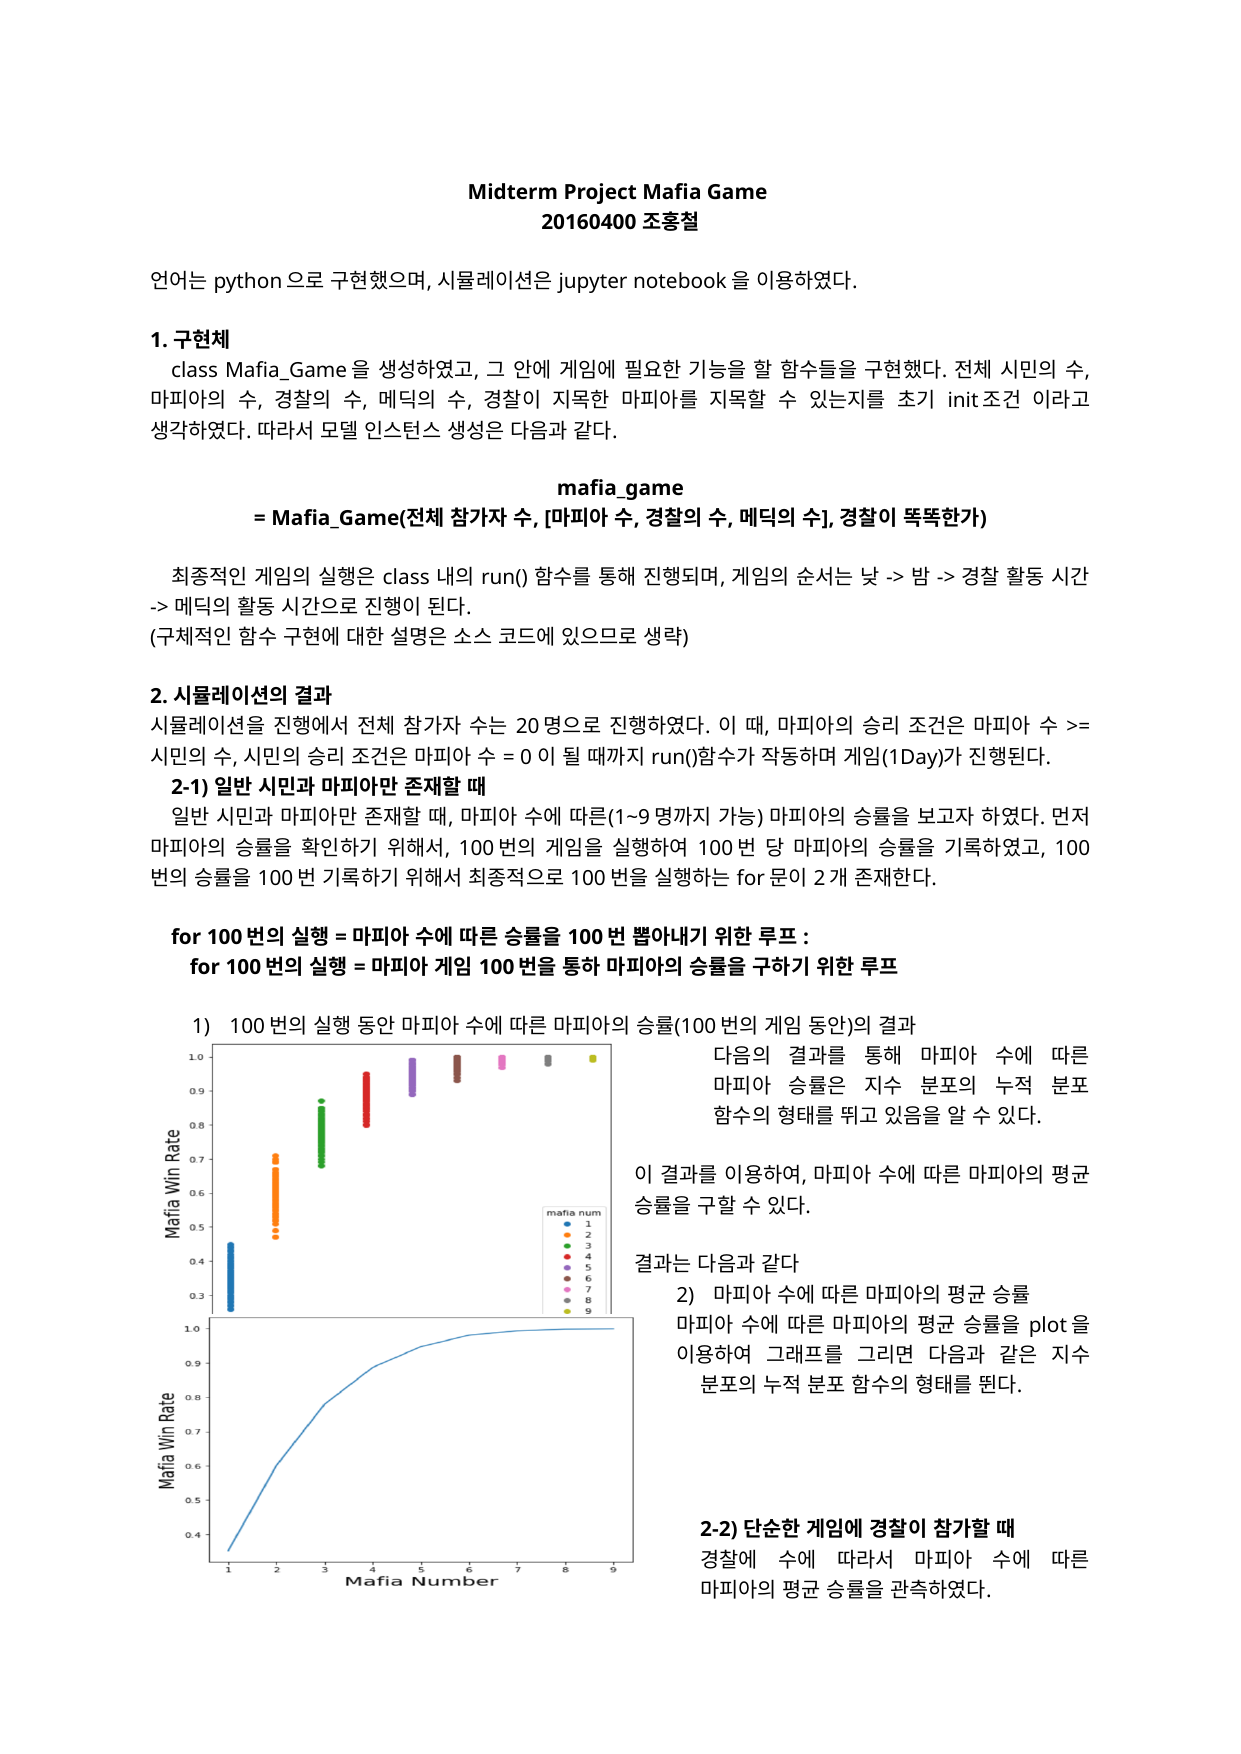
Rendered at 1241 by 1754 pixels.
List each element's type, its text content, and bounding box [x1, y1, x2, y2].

list 다음의 결과를 통해 마피아 수에 따른 마피아 승률은 지수 분포의 누적 분포 함수의 형태를 뛰고 있음을 알 수 있다. [229, 1039, 1090, 1130]
text Midterm Project Mafia Game 20160400 조홍철 [150, 177, 1090, 236]
text 일반 시민과 마피아만 존재할 때, 마피아 수에 따른(1~9명까지 가능) 마피아의 승률을 보고자 하였다. 먼저 마피아의 승률을 확인하기 위해서, 100번의 게임을 실행하여 100번 당 마피아의 승률을 기록하였고, 100번의 승률을 100번 기록하기 위해서 최종적으로 100번을 실행하는 for문이 2개 존재한다. [150, 801, 1090, 892]
text 2. 시뮬레이션의 결과 [150, 679, 1090, 710]
text for 100번의 실행 = 마피아 게임 100번을 통하 마피아의 승률을 구하기 위한 루프 [150, 950, 1090, 981]
text 최종적인 게임의 실행은 class 내의 run() 함수를 통해 진행되며, 게임의 순서는 낮 -> 밤 -> 경찰 활동 시간 -> 메딕의 활동 시간으로 진행이 된다. [150, 560, 1090, 621]
text for 100번의 실행 = 마피아 수에 따른 승률을 100번 뽑아내기 위한 루프 : [150, 920, 1090, 950]
text 경찰에 수에 따라서 마피아 수에 따른 마피아의 평균 승률을 관측하였다. [192, 1543, 1090, 1603]
text 언어는 python으로 구현했으며, 시뮬레이션은 jupyter notebook을 이용하였다. [150, 264, 1090, 295]
picture [150, 1040, 640, 1590]
text 시뮬레이션을 진행에서 전체 참가자 수는 20명으로 진행하였다. 이 때, 마피아의 승리 조건은 마피아 수 >= 시민의 수, 시민의 승리 조건은 마피아 수 = 0 이 될 때까지 run()함수가 작동하며 게임(1Day)가 진행된다. [150, 710, 1090, 770]
text 2-2) 단순한 게임에 경찰이 참가할 때 [640, 1513, 1090, 1543]
text 이 결과를 이용하여, 마피아 수에 따른 마피아의 평균 승률을 구할 수 있다. [616, 1158, 1090, 1219]
text 결과는 다음과 같다 [616, 1248, 1090, 1278]
text (구체적인 함수 구현에 대한 설명은 소스 코드에 있으므로 생략) [150, 621, 1090, 651]
text mafia_game [150, 473, 1090, 501]
text class Mafia_Game을 생성하였고, 그 안에 게임에 필요한 기능을 할 함수들을 구현했다. 전체 시민의 수, 마피아의 수, 경찰의 수, 메딕의 수, 경찰이 지목한 마피아를 지목할 수 있는지를 초기 init조건 이라고 생각하였다. 따라서 모델 인스턴스 생성은 다음과 같다. [150, 353, 1090, 444]
text 2-1) 일반 시민과 마피아만 존재할 때 [150, 770, 1090, 801]
text = Mafia_Game(전체 참가자 수, [마피아 수, 경찰의 수, 메딕의 수], 경찰이 똑똑한가) [150, 501, 1090, 532]
list 100번의 실행 동안 마피아 수에 따른 마피아의 승률(100번의 게임 동안)의 결과 [192, 1009, 1090, 1039]
list 마피아 수에 따른 마피아의 평균 승률 [616, 1278, 1090, 1308]
text 마피아 수에 따른 마피아의 평균 승률을 plot을 이용하여 그래프를 그리면 다음과 같은 지수 분포의 누적 분포 함수의 형태를 뛴다. [616, 1308, 1090, 1399]
text 1. 구현체 [150, 323, 1090, 353]
